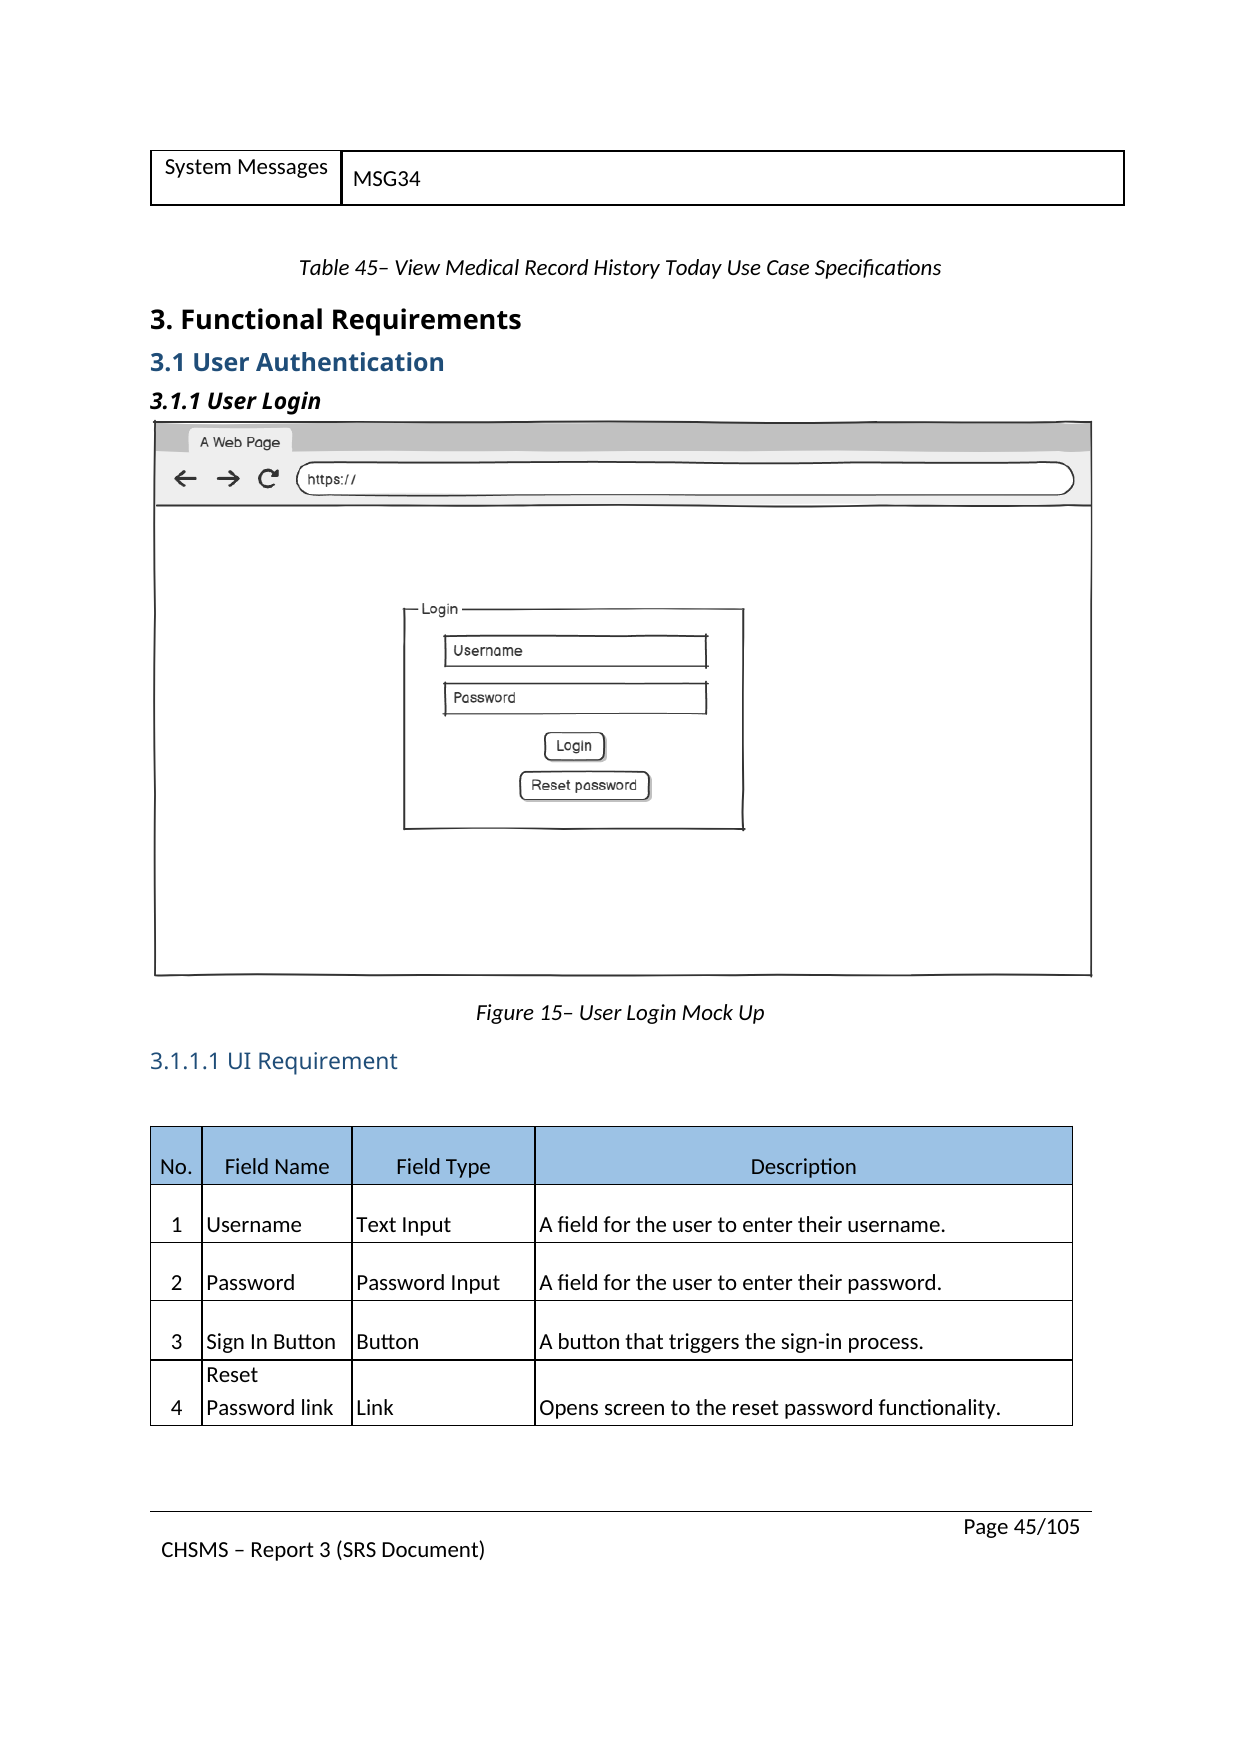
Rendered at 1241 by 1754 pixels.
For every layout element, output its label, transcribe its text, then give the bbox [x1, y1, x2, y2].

table_cell Password [203, 1243, 351, 1300]
table_cell Password Input [353, 1243, 534, 1300]
subtitle 3. Functional Requirements [150, 300, 1093, 337]
table_cell Opens screen to the reset password functionality. [536, 1361, 1072, 1425]
picture [150, 418, 1093, 980]
table_cell Sign In Button [203, 1301, 351, 1359]
table_cell 3 [151, 1301, 201, 1359]
table_cell 1 [151, 1185, 201, 1242]
table_cell Username [203, 1185, 351, 1242]
table_header No. [151, 1127, 201, 1184]
table_cell A button that triggers the sign-in process. [536, 1301, 1072, 1359]
table_cell A field for the user to enter their password. [536, 1243, 1072, 1300]
text Figure 15– User Login Mock Up [150, 998, 1093, 1026]
table_cell 2 [151, 1243, 201, 1300]
table_header Description [536, 1127, 1072, 1184]
subtitle 3.1.1.1 UI Requirement [150, 1045, 1093, 1076]
table_cell Button [353, 1301, 534, 1359]
table_cell A field for the user to enter their username. [536, 1185, 1072, 1242]
table_cell Reset Password link [203, 1361, 351, 1425]
text Table 45– View Medical Record History Today Use Case Specifications [150, 253, 1093, 281]
table_header Field Name [203, 1127, 351, 1184]
table_cell Link [353, 1361, 534, 1425]
table_header Field Type [353, 1127, 534, 1184]
subtitle 3.1 User Authentication [150, 344, 1093, 378]
subtitle 3.1.1 User Login [150, 385, 1093, 416]
table_cell Text Input [353, 1185, 534, 1242]
table_cell 4 [151, 1361, 201, 1425]
